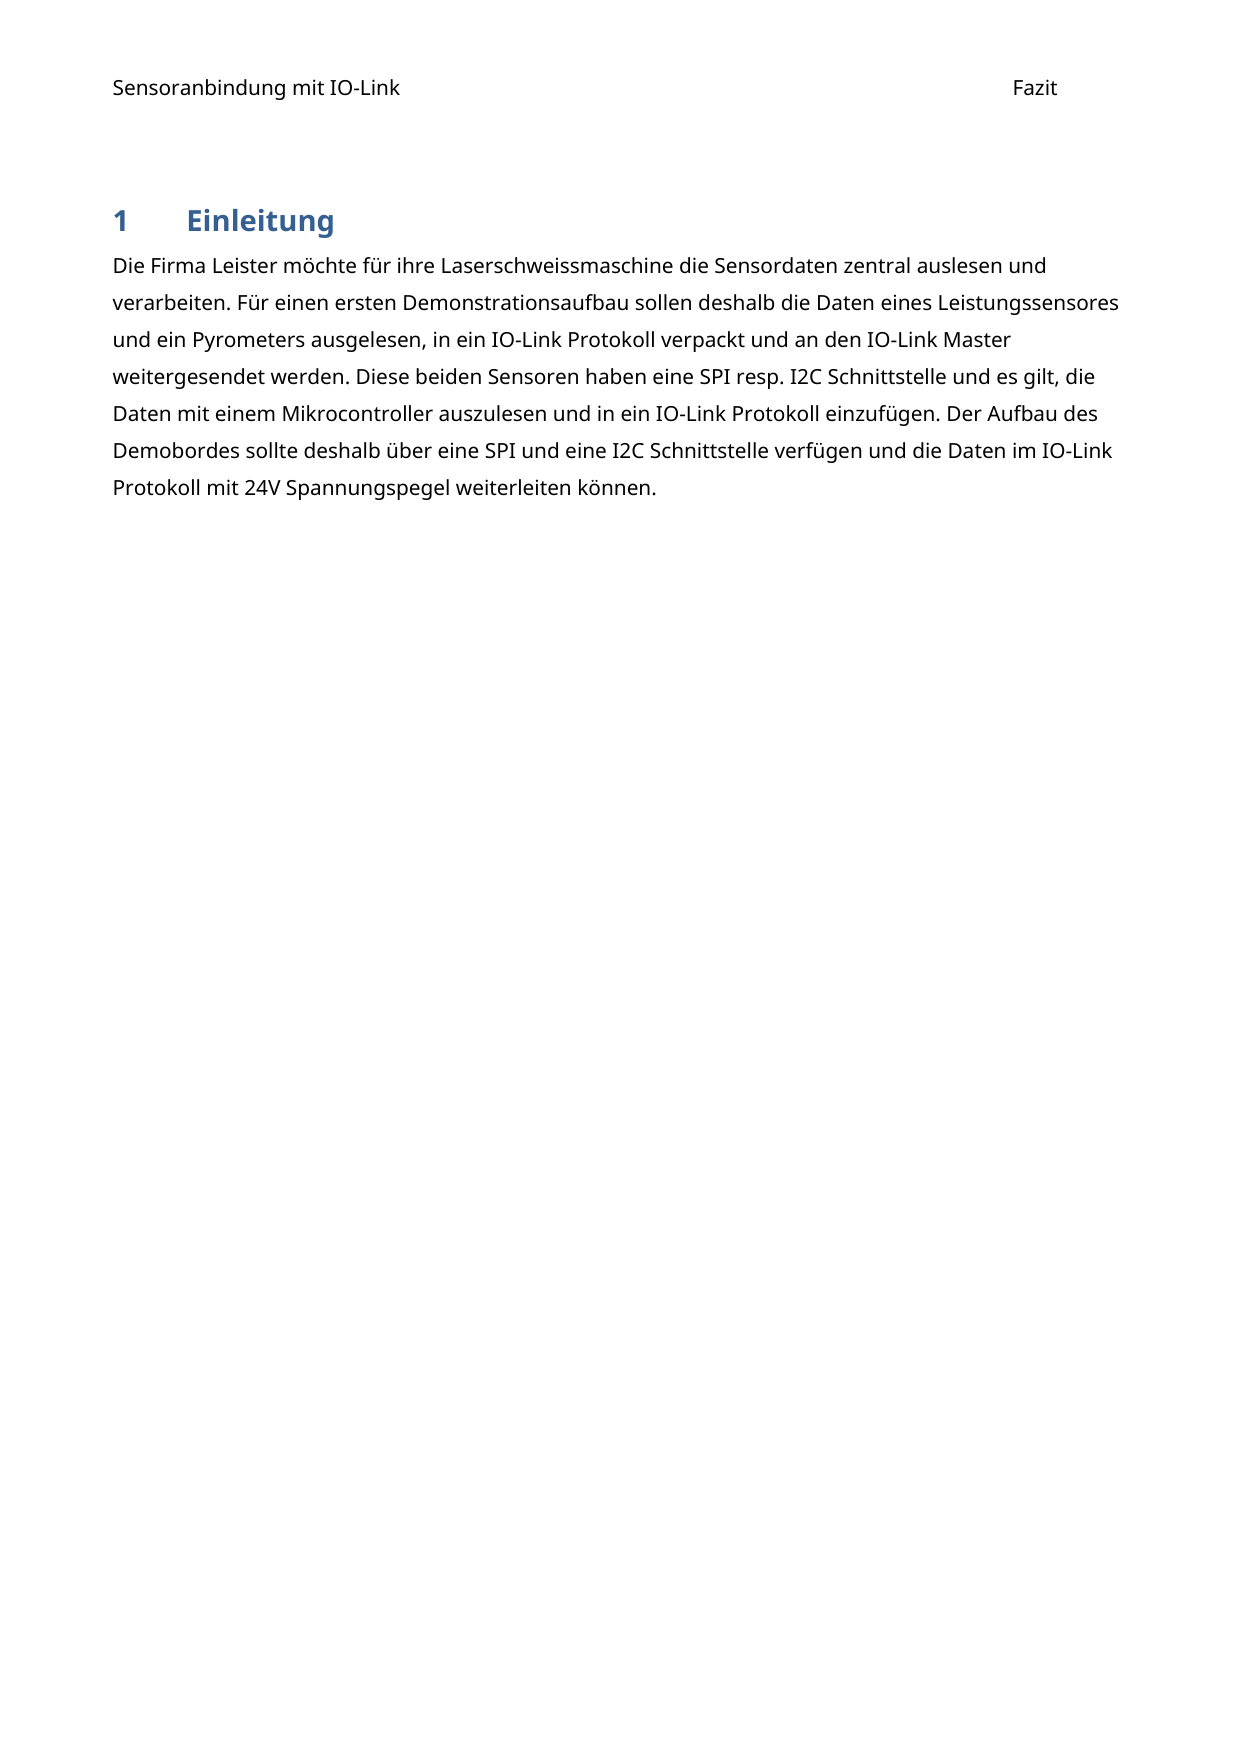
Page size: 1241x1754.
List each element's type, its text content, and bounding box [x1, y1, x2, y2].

subtitle Einleitung [112, 200, 1128, 240]
text Die Firma Leister möchte für ihre Laserschweissmaschine die Sensordaten zentral auslesen und verarbeiten. Für einen ersten Demonstrationsaufbau sollen deshalb die Daten eines Leistungssensores und ein Pyrometers ausgelesen, in ein IO-Link Protokoll verpackt und an den IO-Link Master weitergesendet werden. Diese beiden Sensoren haben eine SPI resp. I2C Schnittstelle und es gilt, die Daten mit einem Mikrocontroller auszulesen und in ein IO-Link Protokoll einzufügen. Der Aufbau des Demobordes sollte deshalb über eine SPI und eine I2C Schnittstelle verfügen und die Daten im IO-Link Protokoll mit 24V Spannungspegel weiterleiten können. [112, 252, 1128, 501]
